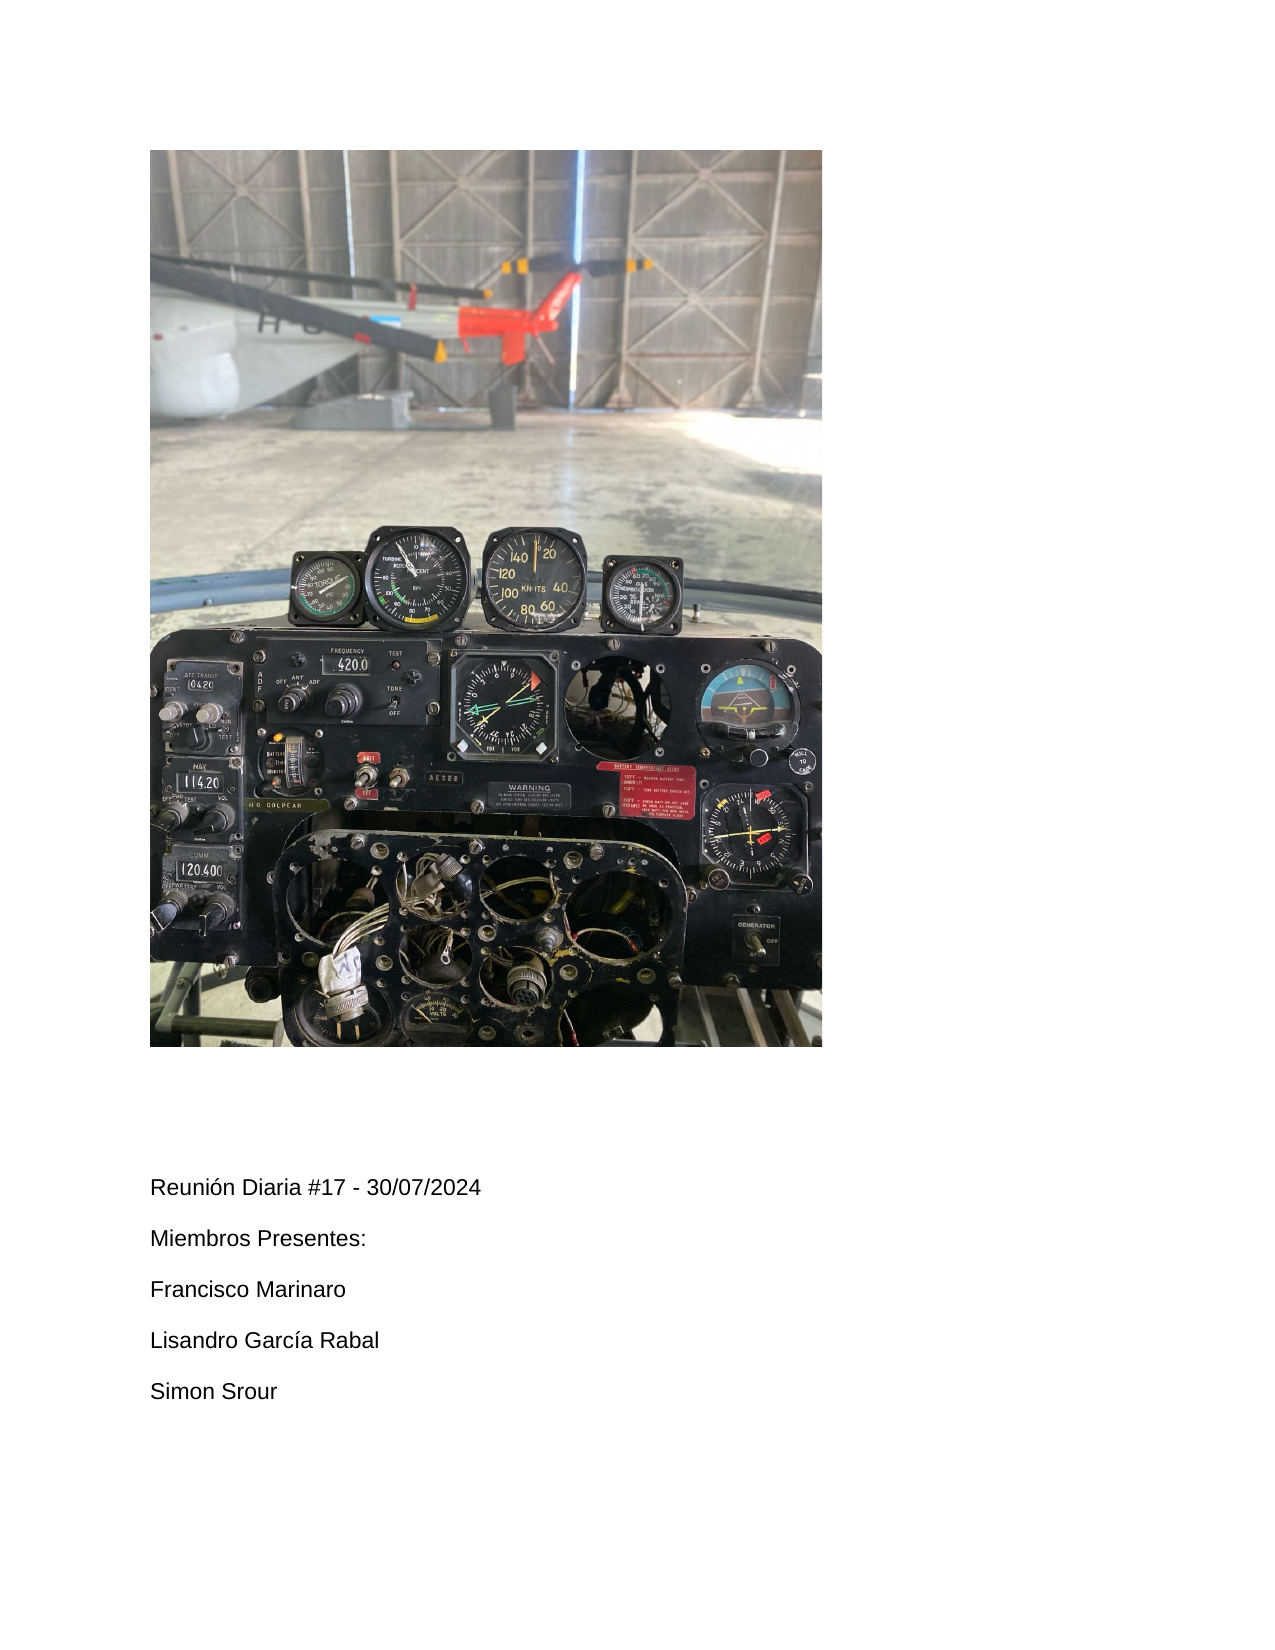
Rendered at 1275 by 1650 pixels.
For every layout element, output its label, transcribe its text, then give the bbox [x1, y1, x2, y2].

text Reunión Diaria #17 - 30/07/2024 [150, 1173, 1125, 1200]
text Francisco Marinaro [150, 1276, 1125, 1302]
text Lisandro García Rabal [150, 1327, 1125, 1353]
picture [150, 150, 823, 1047]
text Miembros Presentes: [150, 1224, 1125, 1251]
text Simon Srour [150, 1378, 1125, 1404]
